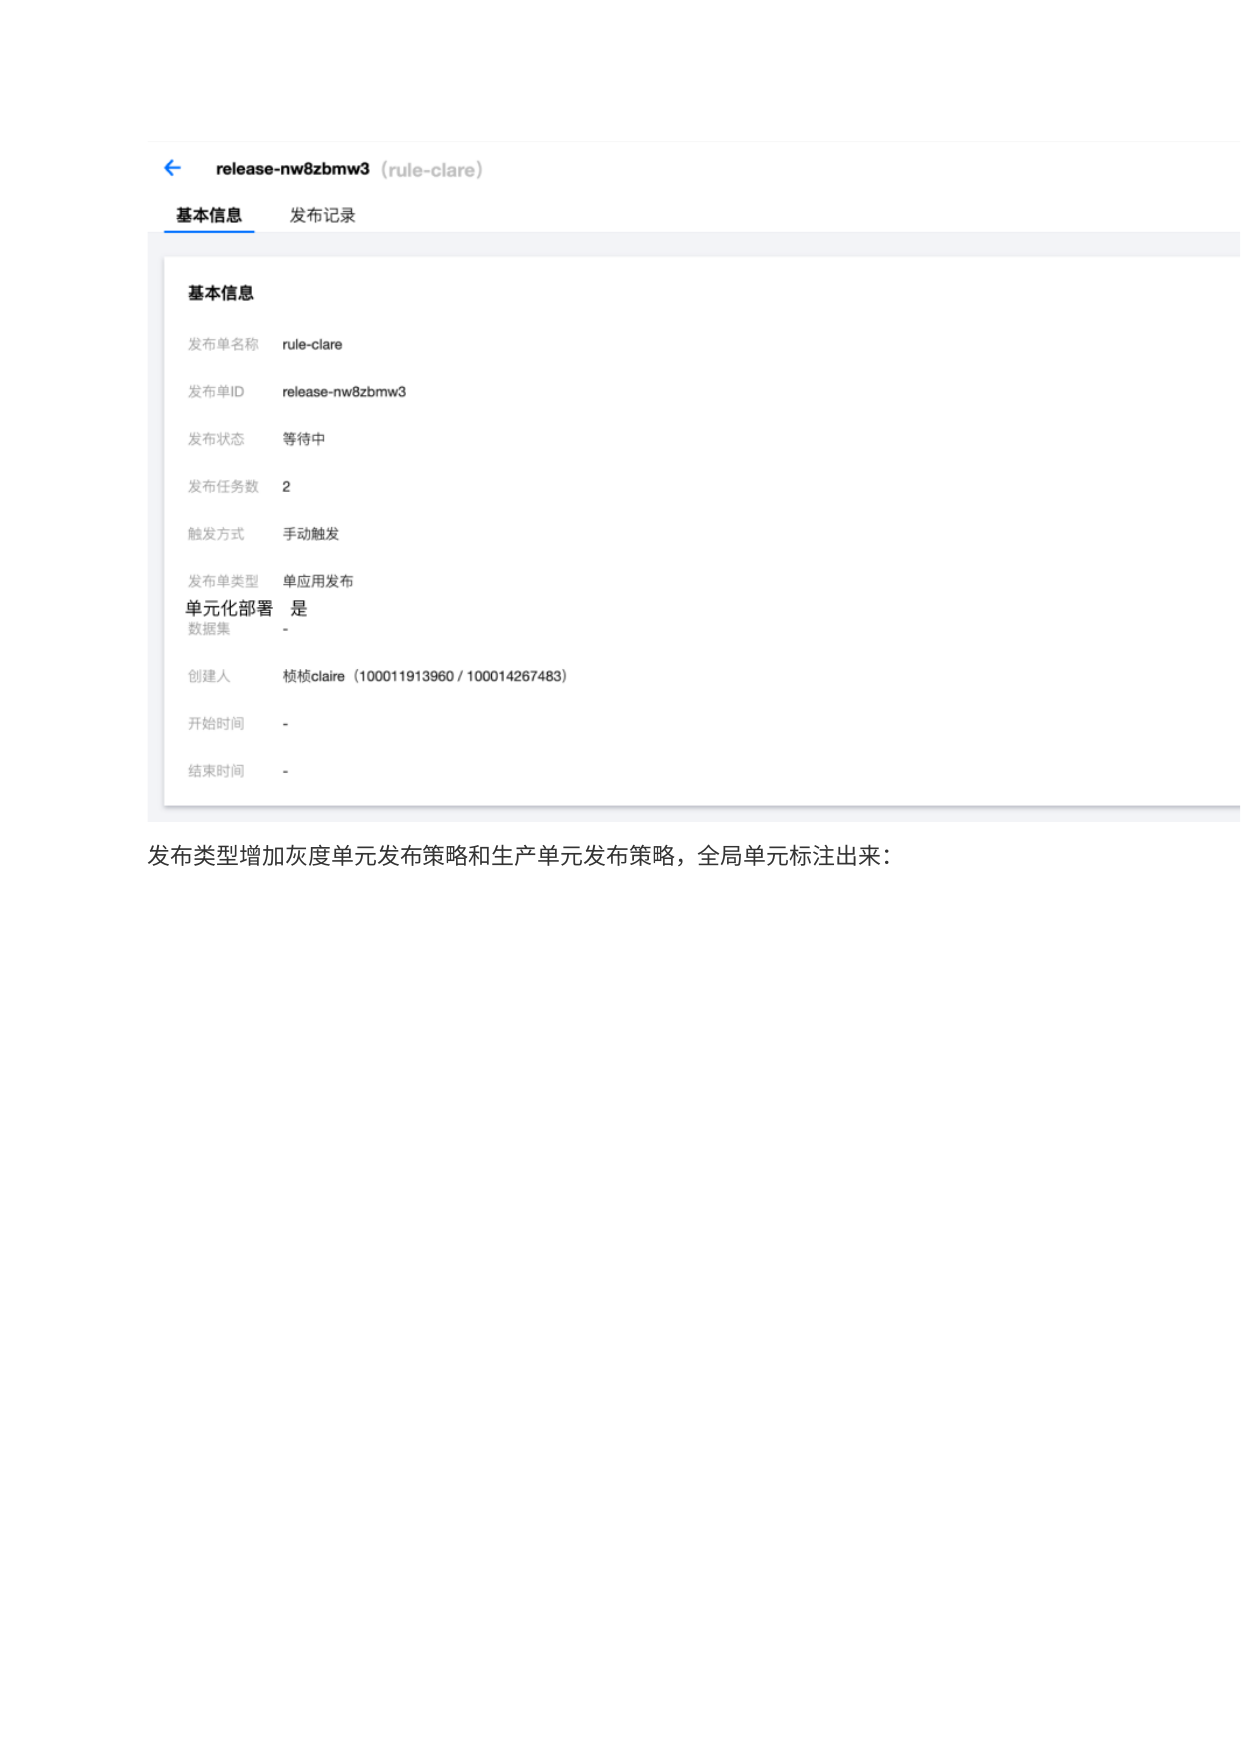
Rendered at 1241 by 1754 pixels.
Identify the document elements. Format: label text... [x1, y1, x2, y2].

text 发布类型增加灰度单元发布策略和生产单元发布策略，全局单元标注出来： [148, 838, 1093, 871]
picture [147, 141, 1241, 822]
